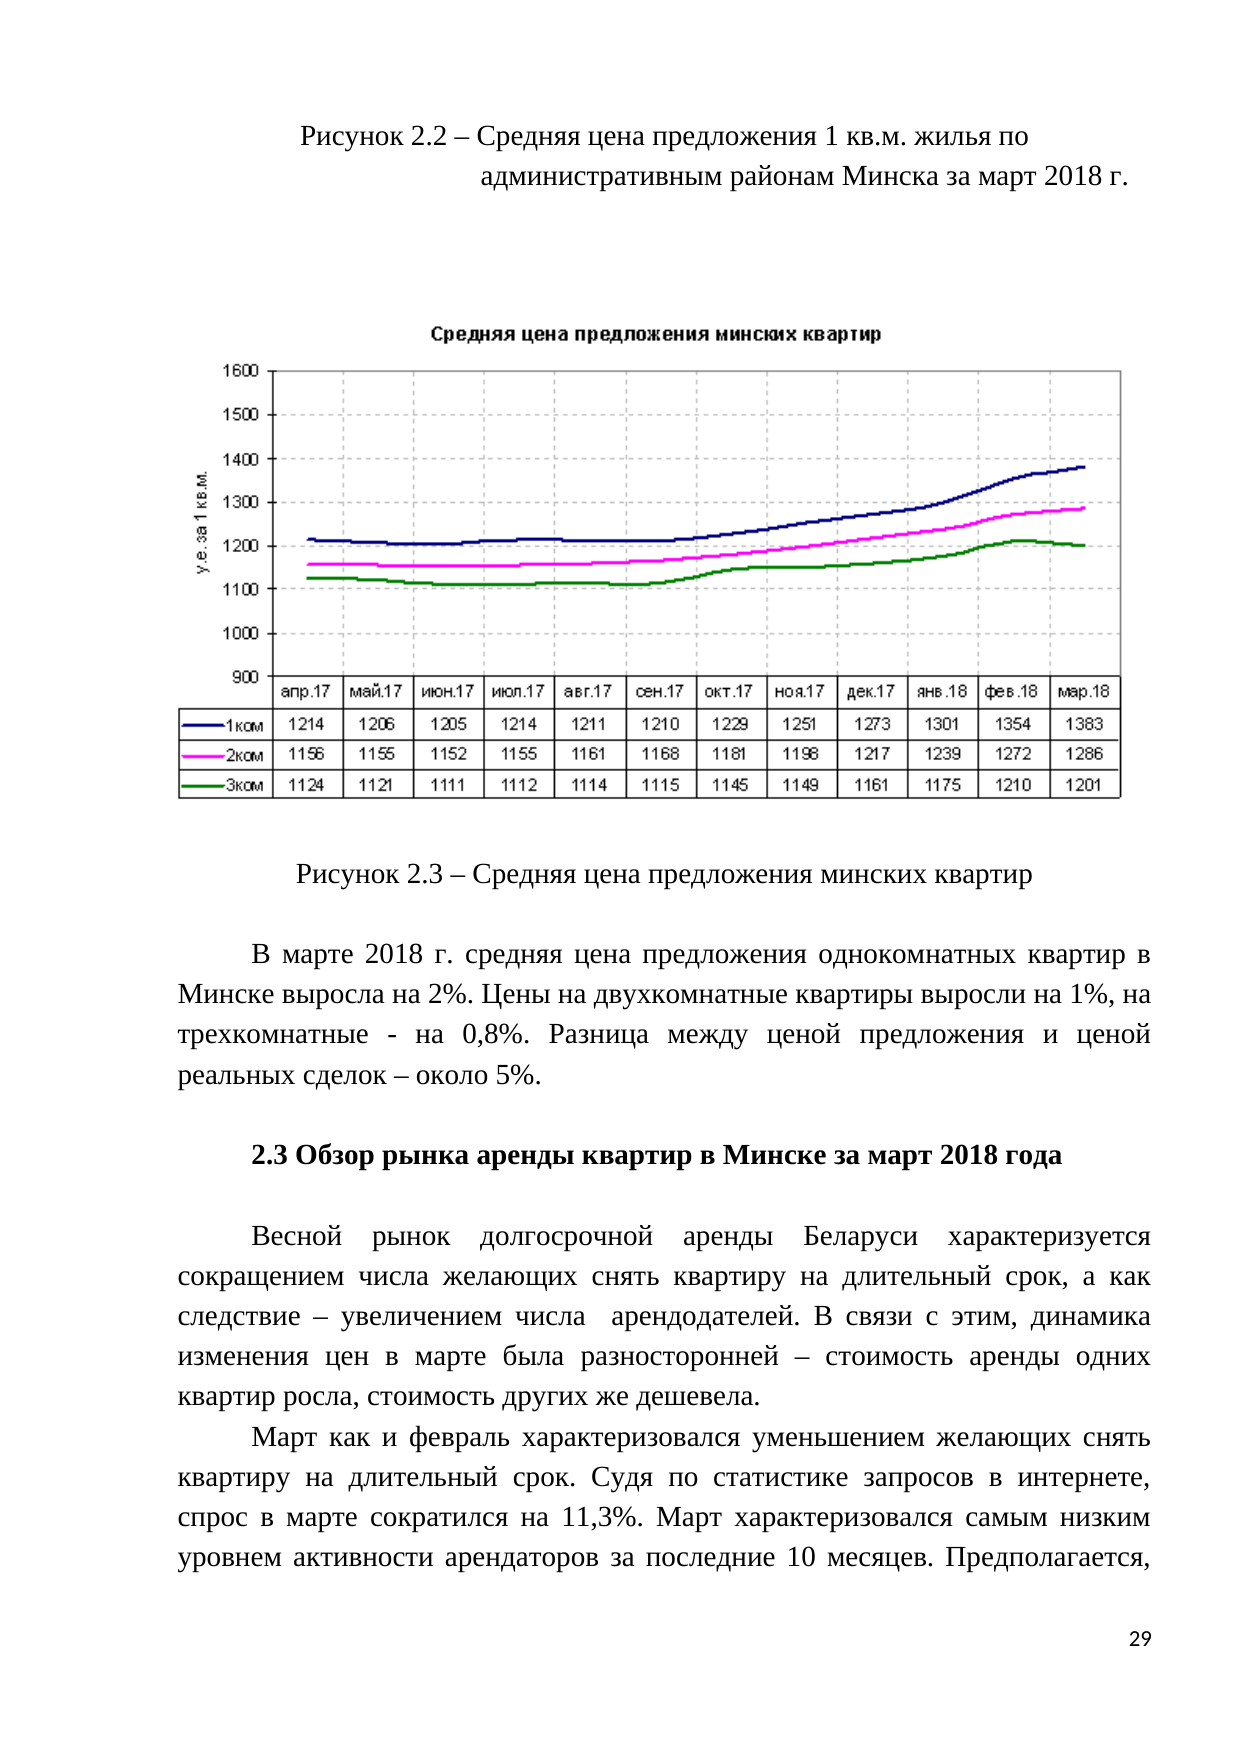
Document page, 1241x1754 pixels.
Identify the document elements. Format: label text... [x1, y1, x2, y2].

text Весной рынок долгосрочной аренды Беларуси характеризуется сокращением числа желающих снять квартиру на длительный срок, а как следствие – увеличением числа арендодателей. В связи с этим, динамика изменения цен в марте была разносторонней – стоимость аренды одних квартир росла, стоимость других же дешевела. [177, 1218, 1152, 1412]
text Рисунок 2.3 – Средняя цена предложения минских квартир [177, 856, 1152, 889]
text В марте 2018 г. средняя цена предложения однокомнатных квартир в Минске выросла на 2%. Цены на двухкомнатные квартиры выросли на 1%, на трехкомнатные - на 0,8%. Разница между ценой предложения и ценой реальных сделок – около 5%. [177, 936, 1152, 976]
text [177, 1419, 1152, 1573]
text 2.3 Обзор рынка аренды квартир в Минске за март 2018 года [177, 1137, 1152, 1171]
picture [177, 319, 1131, 810]
text Рисунок 2.2 – Средняя цена предложения 1 кв.м. жилья по административным районам Минска за март 2018 г. [177, 118, 1152, 192]
text В марте 2018 г. средняя цена предложения однокомнатных квартир в Минске выросла на 2%. Цены на двухкомнатные квартиры выросли на 1%, на трехкомнатные - на 0,8%. Разница между ценой предложения и ценой реальных сделок – около 5%. [177, 1050, 1152, 1090]
